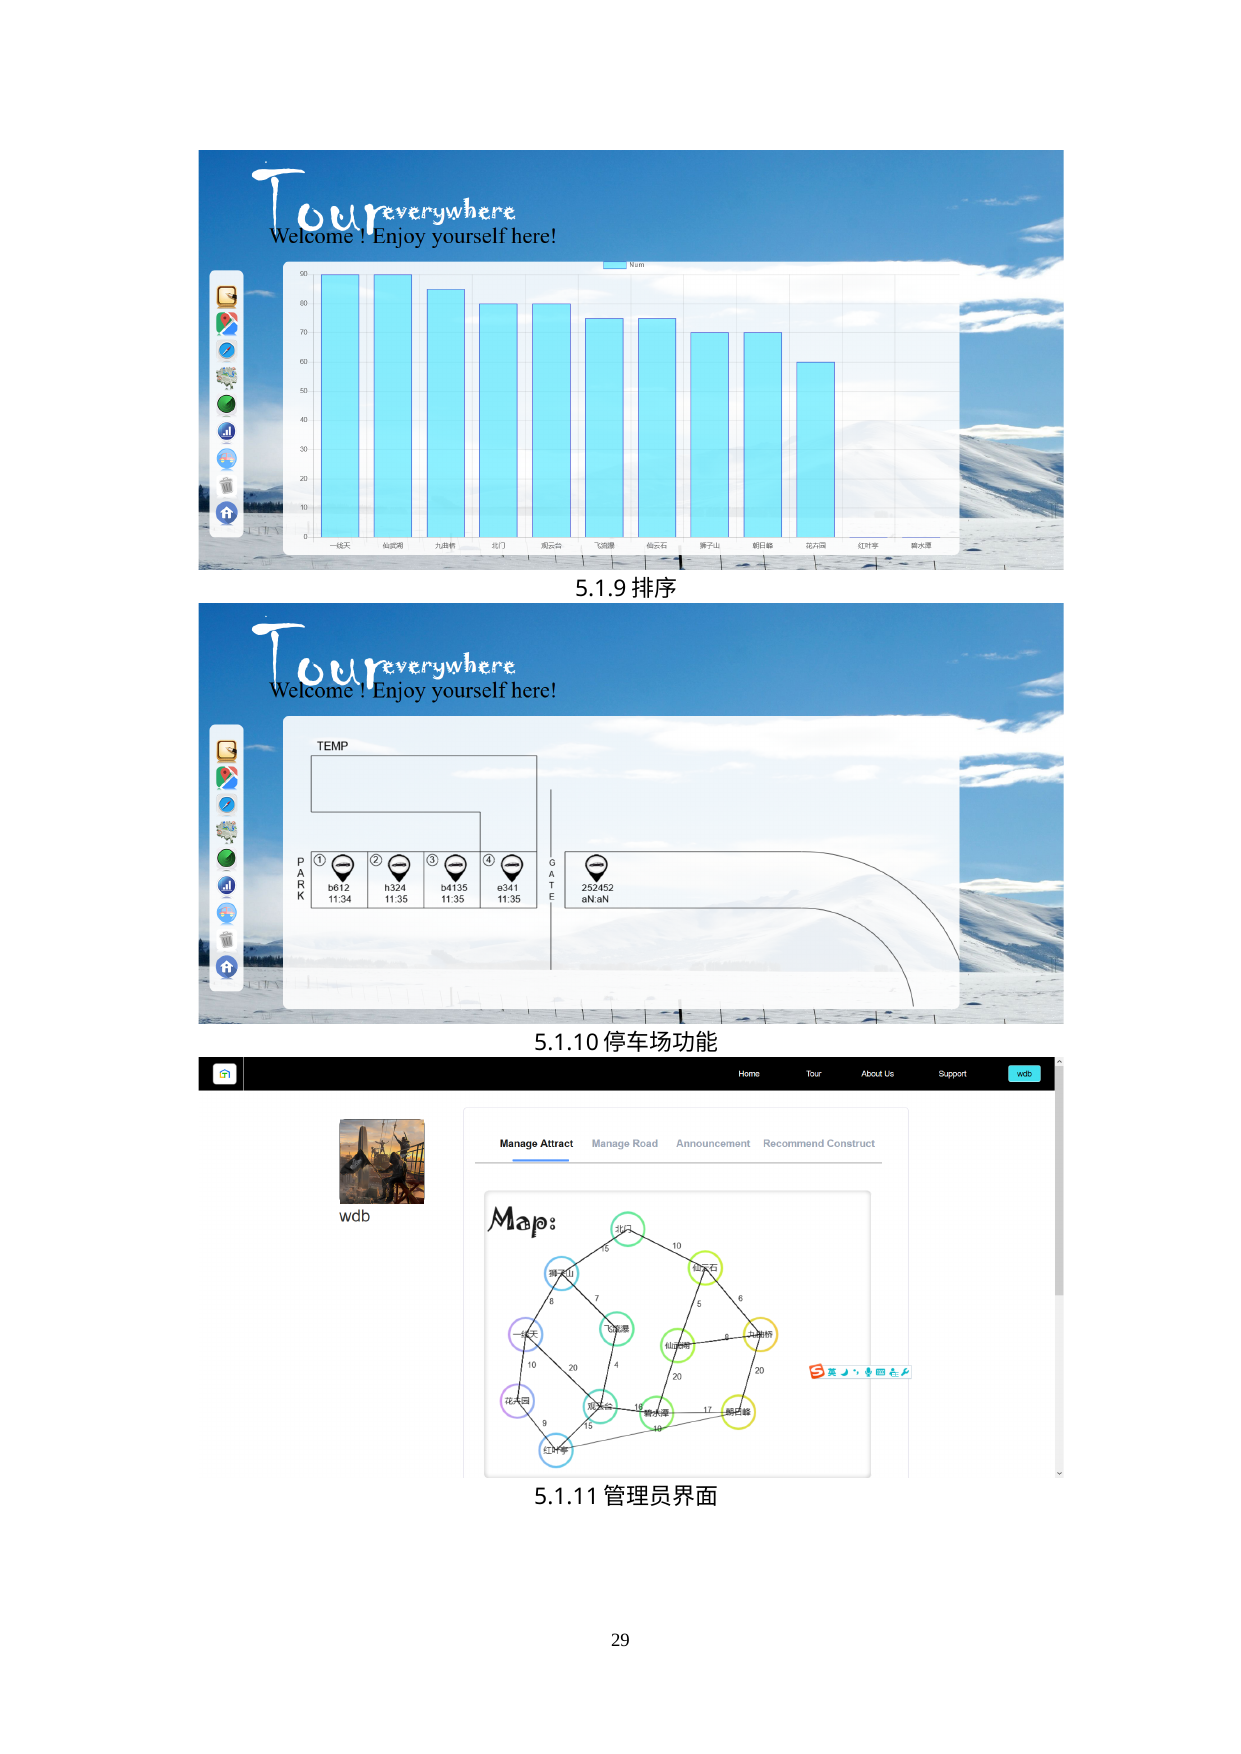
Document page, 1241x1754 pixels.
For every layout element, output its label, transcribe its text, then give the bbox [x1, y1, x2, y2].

picture [198, 603, 1064, 1024]
picture [198, 1057, 1064, 1478]
picture [198, 150, 1064, 570]
text 5.1.10停车场功能 [187, 1024, 1053, 1057]
text 5.1.11管理员界面 [187, 1478, 1053, 1511]
text 5.1.9排序 [187, 570, 1053, 603]
